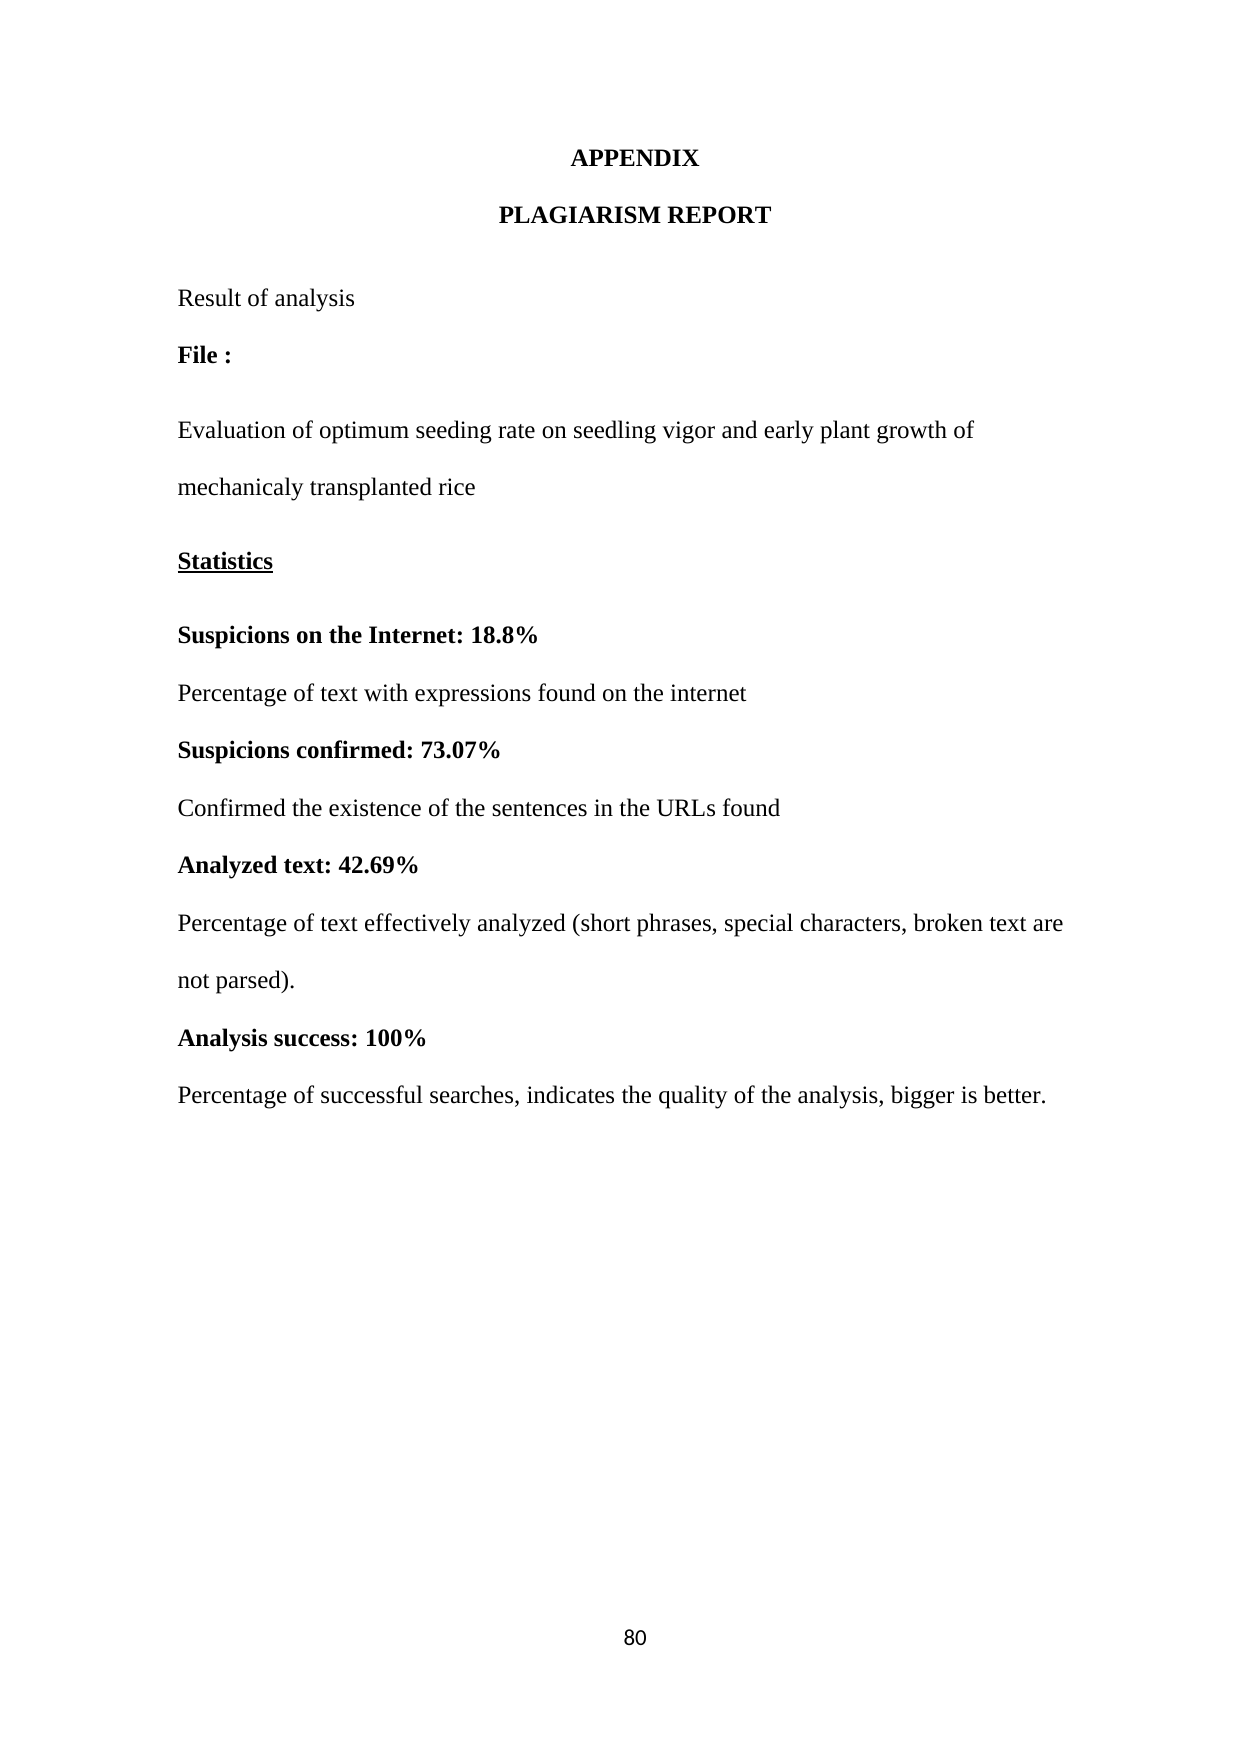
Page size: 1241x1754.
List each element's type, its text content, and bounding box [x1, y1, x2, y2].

text Percentage of text effectively analyzed (short phrases, special characters, broken text are not parsed). [177, 908, 1092, 994]
subtitle APPENDIX [177, 143, 1092, 172]
text Suspicions confirmed: 73.07% [177, 736, 1092, 764]
text Analysis success: 100% [177, 1023, 1092, 1052]
text Suspicions on the Internet: 18.8% [177, 621, 1092, 649]
text Confirmed the existence of the sentences in the URLs found [177, 793, 1092, 822]
text File : [177, 341, 1092, 369]
text Analyzed text: 42.69% [177, 851, 1092, 879]
text Percentage of successful searches, indicates the quality of the analysis, bigger is better. [177, 1081, 1092, 1109]
text Evaluation of optimum seeding rate on seedling vigor and early plant growth of mechanicaly transplanted rice [177, 415, 1092, 501]
subtitle Result of analysis [177, 283, 1092, 312]
text Statistics [177, 546, 1092, 575]
text Percentage of text with expressions found on the internet [177, 678, 1092, 707]
text PLAGIARISM REPORT [177, 201, 1092, 229]
